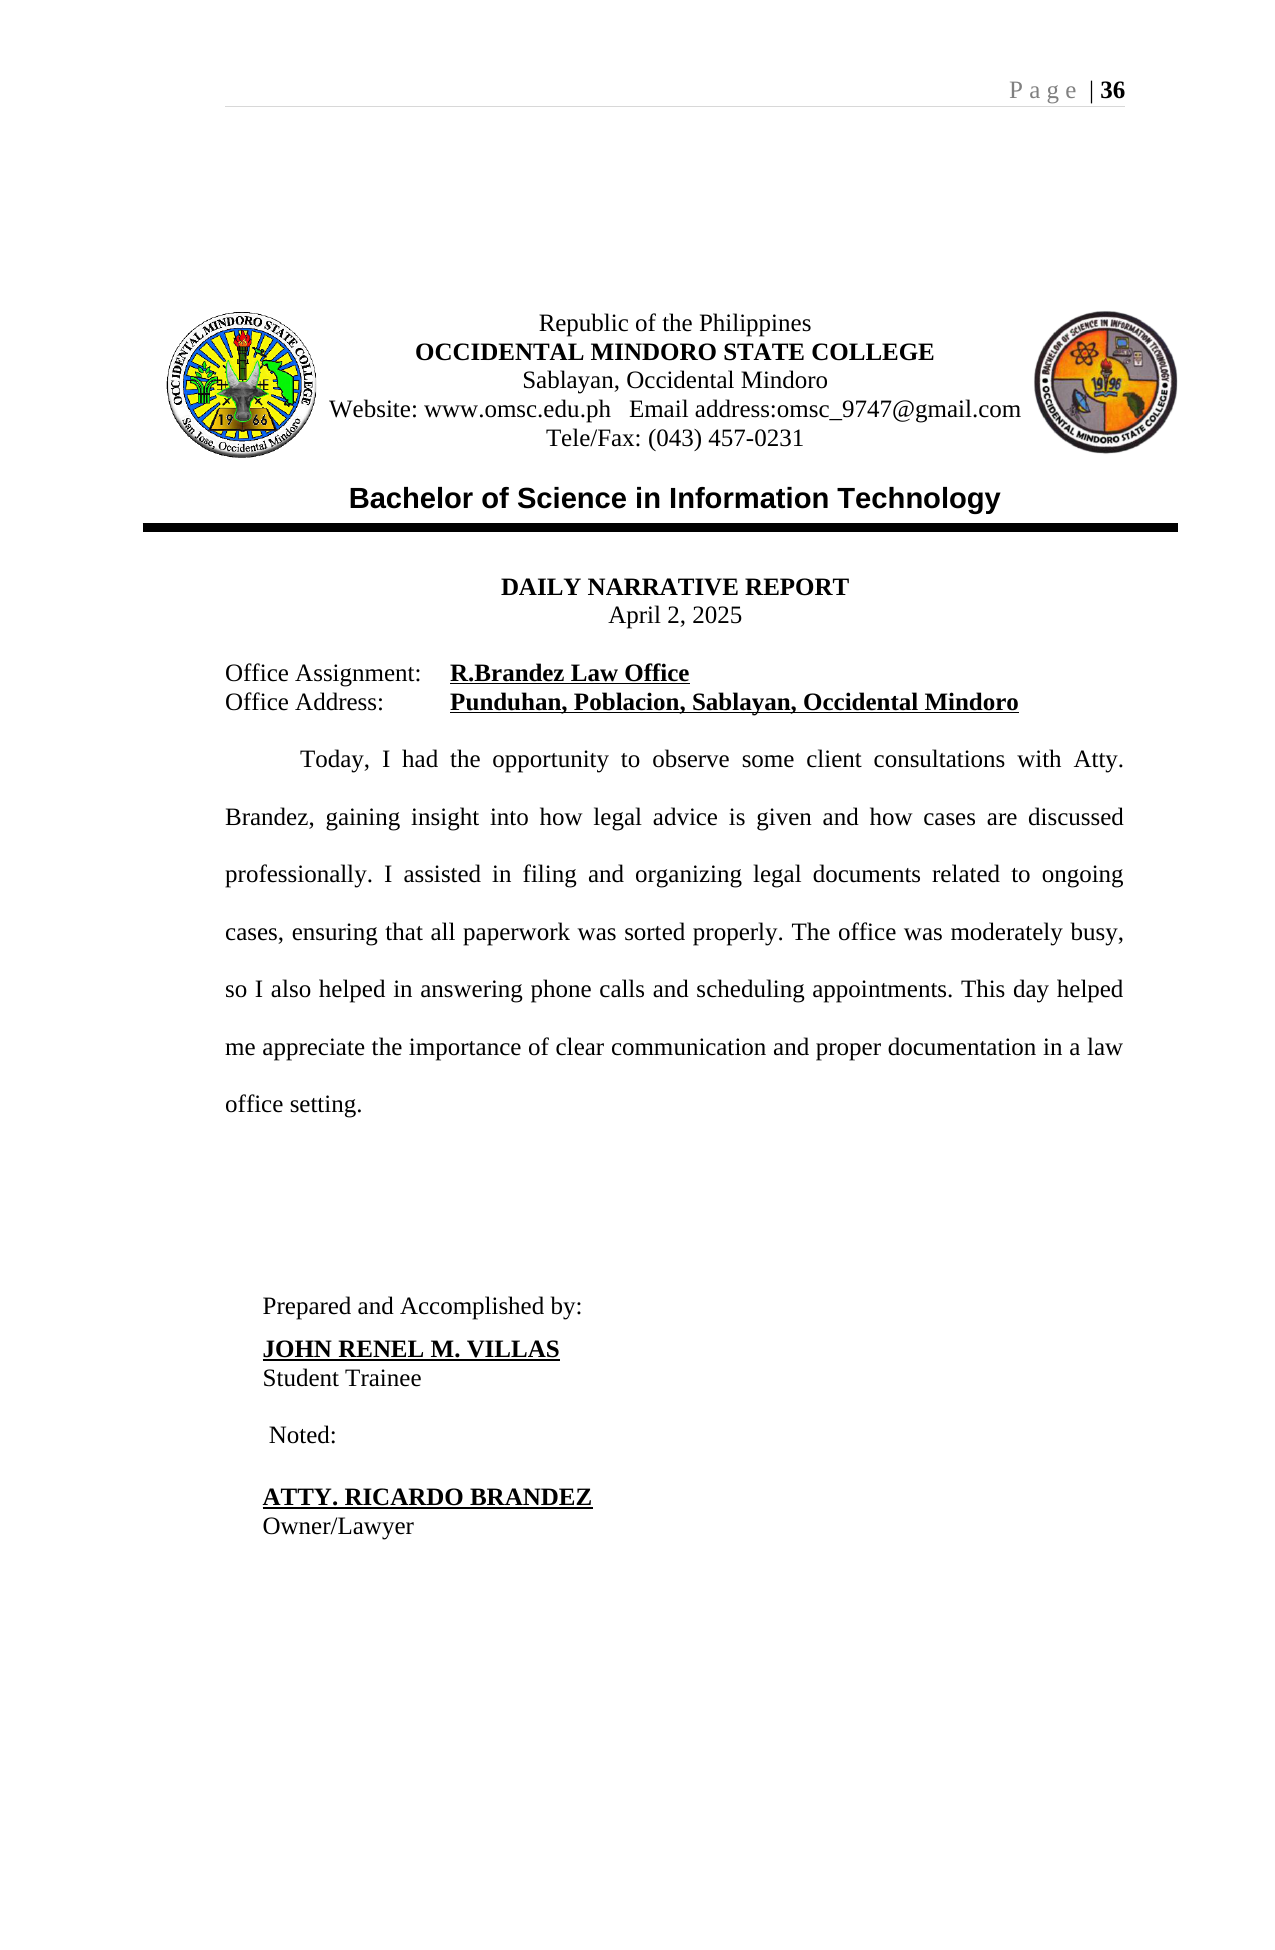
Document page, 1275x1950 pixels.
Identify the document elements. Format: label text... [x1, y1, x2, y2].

picture [166, 312, 317, 458]
text Bachelor of Science in Information Technology [225, 481, 1125, 514]
text Office Address: Punduhan, Poblacion, Sablayan, Occidental Mindoro [225, 687, 1125, 715]
text Prepared and Accomplished by: [225, 1291, 1125, 1320]
text Owner/Lawyer [225, 1511, 1125, 1540]
text Website: www.omsc.edu.ph Email address:omsc_9747@gmail.com [317, 394, 1032, 423]
text Student Trainee [225, 1363, 1125, 1392]
text Noted: [225, 1421, 1125, 1449]
text Today, I had the opportunity to observe some client consultations with Atty. Brandez, gaining insight into how legal advice is given and how cases are discussed professionally. I assisted in filing and organizing legal documents related to ongoing cases, ensuring that all paperwork was sorted properly. The office was moderately busy, so I also helped in answering phone calls and scheduling appointments. This day helped me appreciate the importance of clear communication and proper documentation in a law office setting. [225, 744, 1125, 1118]
text Office Assignment: R.Brandez Law Office [225, 658, 1125, 687]
text JOHN RENEL M. VILLAS [225, 1334, 1125, 1363]
text April 2, 2025 [225, 600, 1125, 629]
text DAILY NARRATIVE REPORT [225, 572, 1125, 600]
picture [1032, 309, 1183, 457]
text Republic of the Philippines [225, 308, 1125, 337]
text OCCIDENTAL MINDORO STATE COLLEGE [317, 337, 1032, 366]
text Sablayan, Occidental Mindoro [317, 366, 1032, 394]
text Tele/Fax: (043) 457-0231 [317, 423, 1032, 452]
text ATTY. RICARDO BRANDEZ [225, 1482, 1125, 1511]
